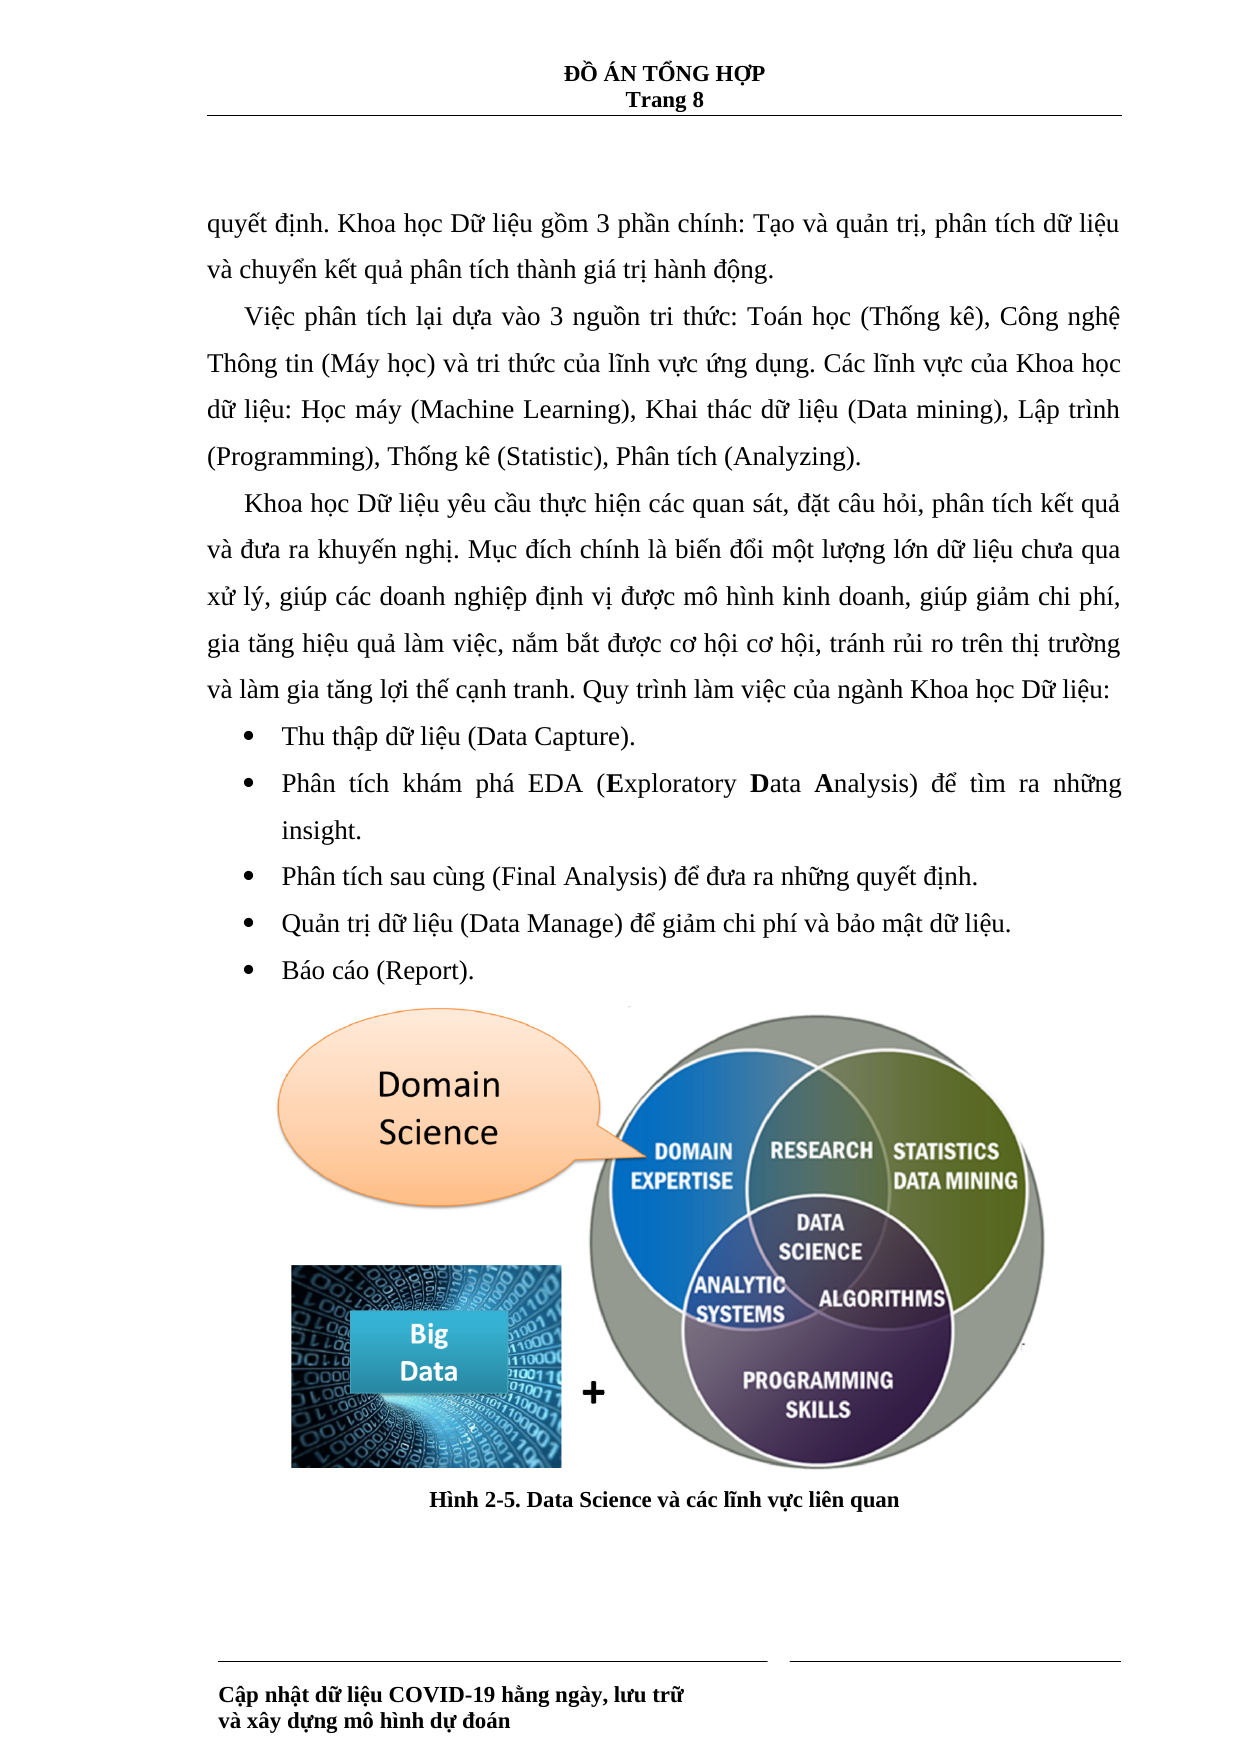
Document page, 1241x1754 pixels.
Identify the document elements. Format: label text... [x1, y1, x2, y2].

list Phân tích sau cùng (Final Analysis) để đưa ra những quyết định. [244, 860, 1122, 892]
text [207, 207, 1122, 284]
list Thu thập dữ liệu (Data Capture). [244, 720, 1122, 751]
list Quản trị dữ liệu (Data Manage) để giảm chi phí và bảo mật dữ liệu. [244, 907, 1122, 938]
text Khoa học Dữ liệu yêu cầu thực hiện các quan sát, đặt câu hỏi, phân tích kết quả và đưa ra khuyến nghị. Mục đích chính là biến đổi một lượng lớn dữ liệu chưa qua xử lý, giúp các doanh nghiệp định vị được mô hình kinh doanh, giúp giảm chi phí, gia tăng hiệu quả làm việc, nắm bắt được cơ hội cơ hội, tránh rủi ro trên thị trường và làm gia tăng lợi thế cạnh tranh. Quy trình làm việc của ngành Khoa học Dữ liệu: [207, 487, 1122, 704]
list Báo cáo (Report). [244, 954, 1122, 985]
picture [273, 1001, 1056, 1476]
list Phân tích khám phá EDA (Exploratory Data Analysis) để tìm ra những insight. [244, 767, 1122, 845]
text Việc phân tích lại dựa vào 3 nguồn tri thức: Toán học (Thống kê), Công nghệ Thông tin (Máy học) và tri thức của lĩnh vực ứng dụng. Các lĩnh vực của Khoa học dữ liệu: Học máy (Machine Learning), Khai thác dữ liệu (Data mining), Lập trình (Programming), Thống kê (Statistic), Phân tích (Analyzing). [207, 300, 1122, 471]
